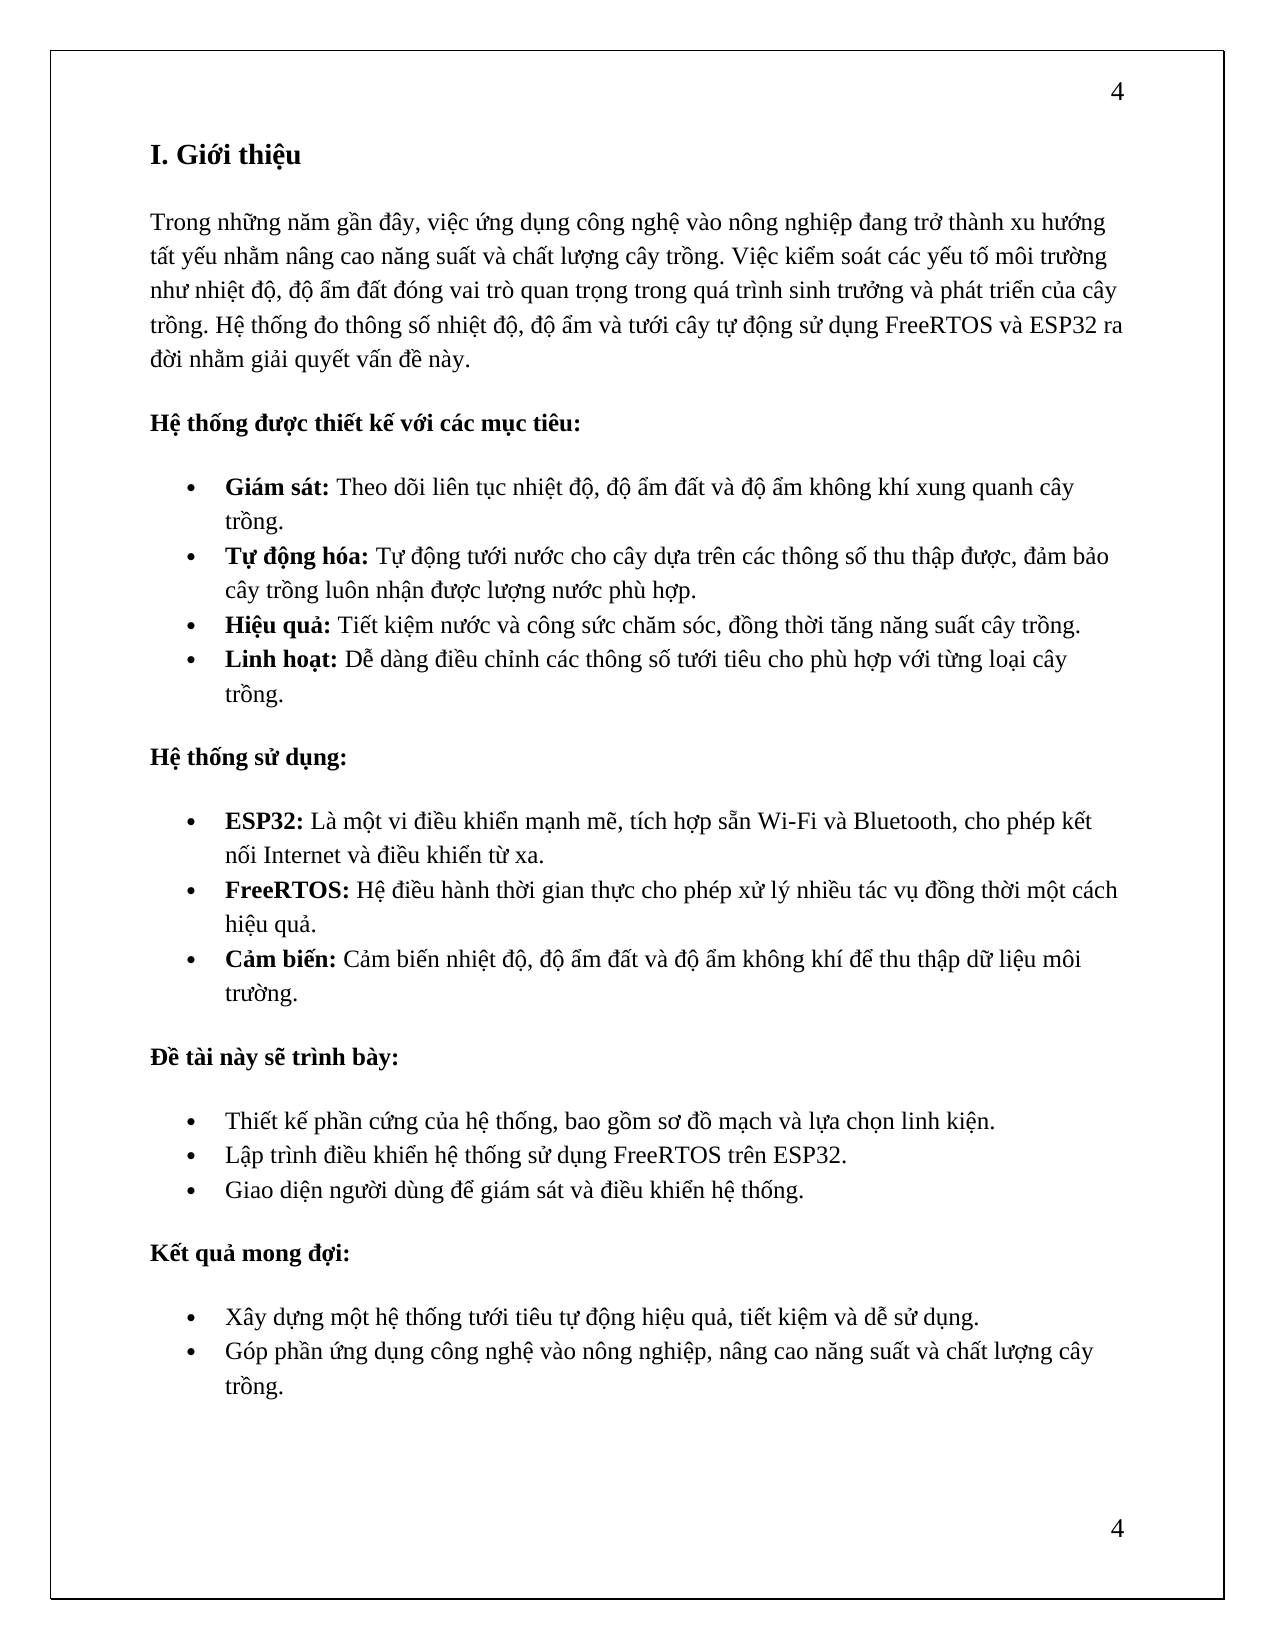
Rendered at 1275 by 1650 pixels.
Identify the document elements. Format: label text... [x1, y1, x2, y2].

list FreeRTOS: Hệ điều hành thời gian thực cho phép xử lý nhiều tác vụ đồng thời một cách hiệu quả. [187, 875, 1124, 938]
subtitle I. Giới thiệu [150, 137, 1124, 171]
text Đề tài này sẽ trình bày: [150, 1042, 1124, 1071]
list Linh hoạt: Dễ dàng điều chỉnh các thông số tưới tiêu cho phù hợp với từng loại cây trồng. [187, 644, 1124, 707]
text Hệ thống được thiết kế với các mục tiêu: [150, 408, 1124, 437]
list ESP32: Là một vi điều khiển mạnh mẽ, tích hợp sẵn Wi-Fi và Bluetooth, cho phép kết nối Internet và điều khiển từ xa. [187, 806, 1124, 869]
list Giao diện người dùng để giám sát và điều khiển hệ thống. [187, 1175, 1124, 1203]
text Hệ thống sử dụng: [150, 742, 1124, 771]
list Lập trình điều khiển hệ thống sử dụng FreeRTOS trên ESP32. [187, 1140, 1124, 1169]
list Tự động hóa: Tự động tưới nước cho cây dựa trên các thông số thu thập được, đảm bảo cây trồng luôn nhận được lượng nước phù hợp. [187, 541, 1124, 604]
list Thiết kế phần cứng của hệ thống, bao gồm sơ đồ mạch và lựa chọn linh kiện. [187, 1106, 1124, 1134]
list Hiệu quả: Tiết kiệm nước và công sức chăm sóc, đồng thời tăng năng suất cây trồng. [187, 610, 1124, 638]
list Cảm biến: Cảm biến nhiệt độ, độ ẩm đất và độ ẩm không khí để thu thập dữ liệu môi trường. [187, 944, 1124, 1007]
list Giám sát: Theo dõi liên tục nhiệt độ, độ ẩm đất và độ ẩm không khí xung quanh cây trồng. [187, 472, 1124, 535]
text Trong những năm gần đây, việc ứng dụng công nghệ vào nông nghiệp đang trở thành xu hướng tất yếu nhằm nâng cao năng suất và chất lượng cây trồng. Việc kiểm soát các yếu tố môi trường như nhiệt độ, độ ẩm đất đóng vai trò quan trọng trong quá trình sinh trưởng và phát triển của cây trồng. Hệ thống đo thông số nhiệt độ, độ ẩm và tưới cây tự động sử dụng FreeRTOS và ESP32 ra đời nhằm giải quyết vấn đề này. [150, 207, 1124, 373]
list Xây dựng một hệ thống tưới tiêu tự động hiệu quả, tiết kiệm và dễ sử dụng. [187, 1302, 1124, 1331]
text Kết quả mong đợi: [150, 1238, 1124, 1267]
list Góp phần ứng dụng công nghệ vào nông nghiệp, nâng cao năng suất và chất lượng cây trồng. [187, 1336, 1124, 1400]
